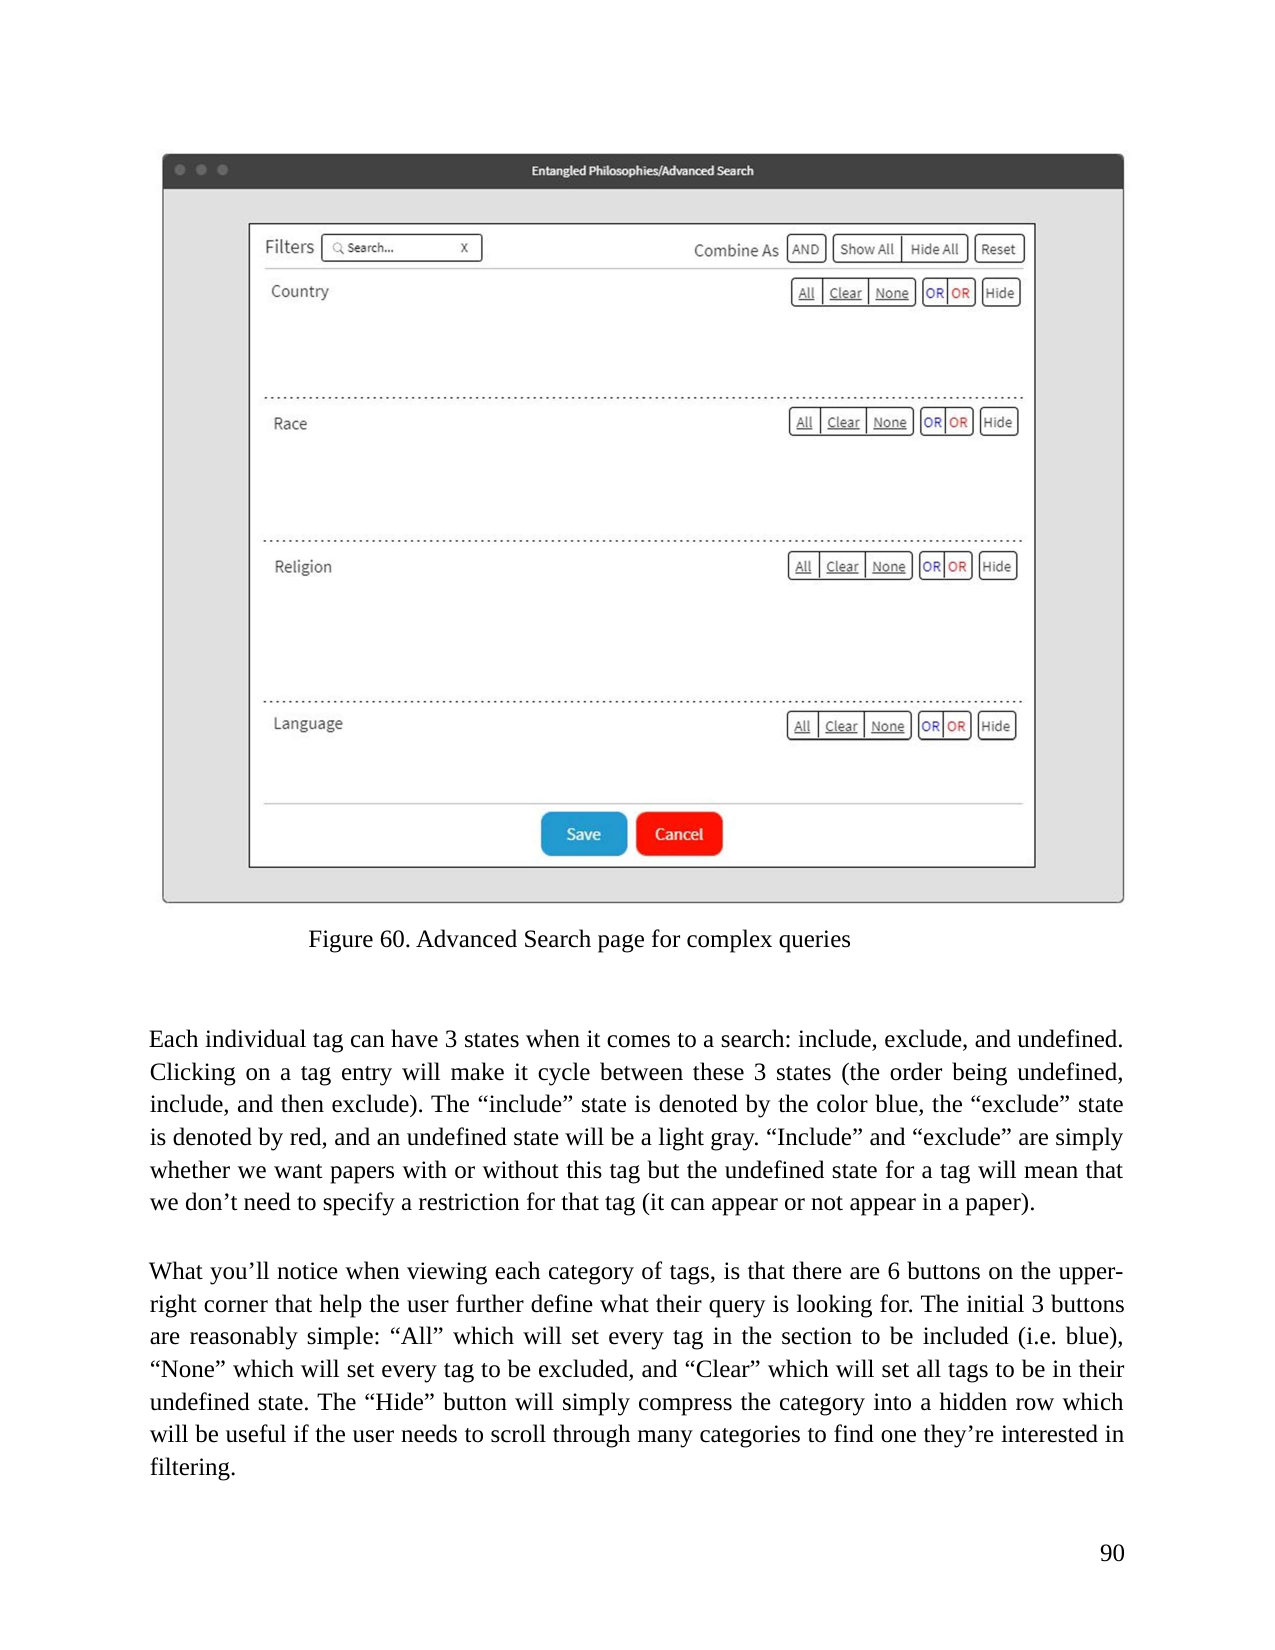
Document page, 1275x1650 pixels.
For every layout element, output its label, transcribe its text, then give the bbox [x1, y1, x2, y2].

picture [155, 149, 1132, 909]
text Each individual tag can have 3 states when it comes to a search: include, exclude, and undefined. Clicking on a tag entry will make it cycle between these 3 states (the order being undefined, include, and then exclude). The “include” state is denoted by the color blue, the “exclude” state is denoted by red, and an undefined state will be a light gray. “Include” and “exclude” are simply whether we want papers with or without this tag but the undefined state for a tag will mean that we don’t need to specify a restriction for that tag (it can appear or not appear in a paper). [148, 1024, 1125, 1216]
text Figure 60. Advanced Search page for complex queries [308, 924, 1125, 953]
text What you’ll notice when viewing each category of tags, is that there are 6 buttons on the upper-right corner that help the user further define what their query is looking for. The initial 3 buttons are reasonably simple: “All” which will set every tag in the section to be included (i.e. blue), “None” which will set every tag to be excluded, and “Clear” which will set all tags to be in their undefined state. The “Hide” button will simply compress the category into a hidden row which will be useful if the user needs to scroll through many categories to find one they’re interested in filtering. [148, 1256, 1125, 1481]
